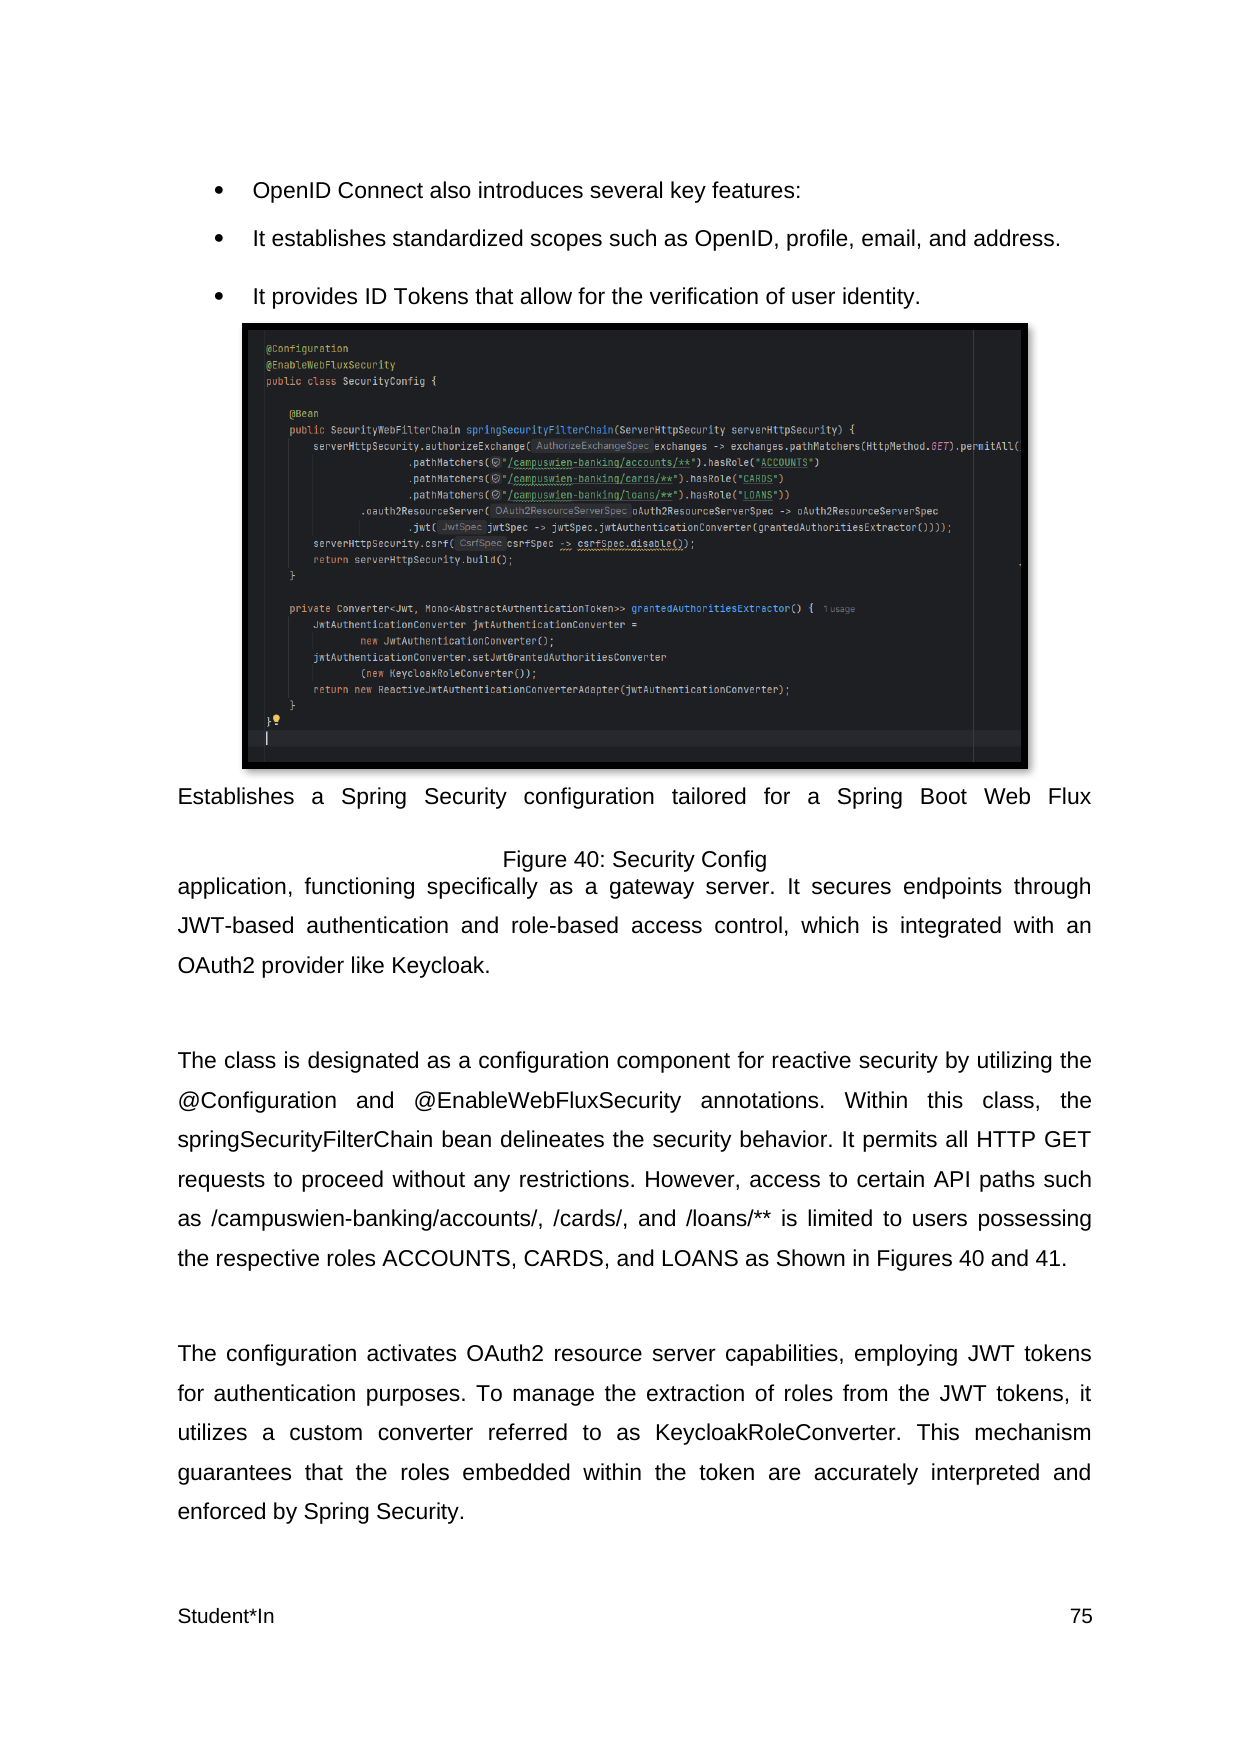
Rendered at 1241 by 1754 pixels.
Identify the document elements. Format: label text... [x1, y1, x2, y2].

picture [248, 330, 1021, 762]
list It provides ID Tokens that allow for the verification of user identity. [215, 283, 1092, 309]
list OpenID Connect also introduces several key features: [215, 177, 1092, 203]
text The class is designated as a configuration component for reactive security by utilizing the @Configuration and @EnableWebFluxSecurity annotations. Within this class, the springSecurityFilterChain bean delineates the security behavior. It permits all HTTP GET requests to proceed without any restrictions. However, access to certain API paths such as /campuswien-banking/accounts/, /cards/, and /loans/** is limited to users possessing the respective roles ACCOUNTS, CARDS, and LOANS as Shown in Figures 40 and 41. [177, 1047, 1092, 1271]
text The configuration activates OAuth2 resource server capabilities, employing JWT tokens for authentication purposes. To manage the extraction of roles from the JWT tokens, it utilizes a custom converter referred to as KeycloakRoleConverter. This mechanism guarantees that the roles embedded within the token are accurately interpreted and enforced by Spring Security. [177, 1340, 1092, 1524]
text Establishes a Spring Security configuration tailored for a Spring Boot Web Flux application, functioning specifically as a gateway server. It secures endpoints through JWT-based authentication and role-based access control, which is integrated with an OAuth2 provider like Keycloak. [177, 459, 1092, 978]
list It establishes standardized scopes such as OpenID, profile, email, and address. [215, 225, 1092, 251]
